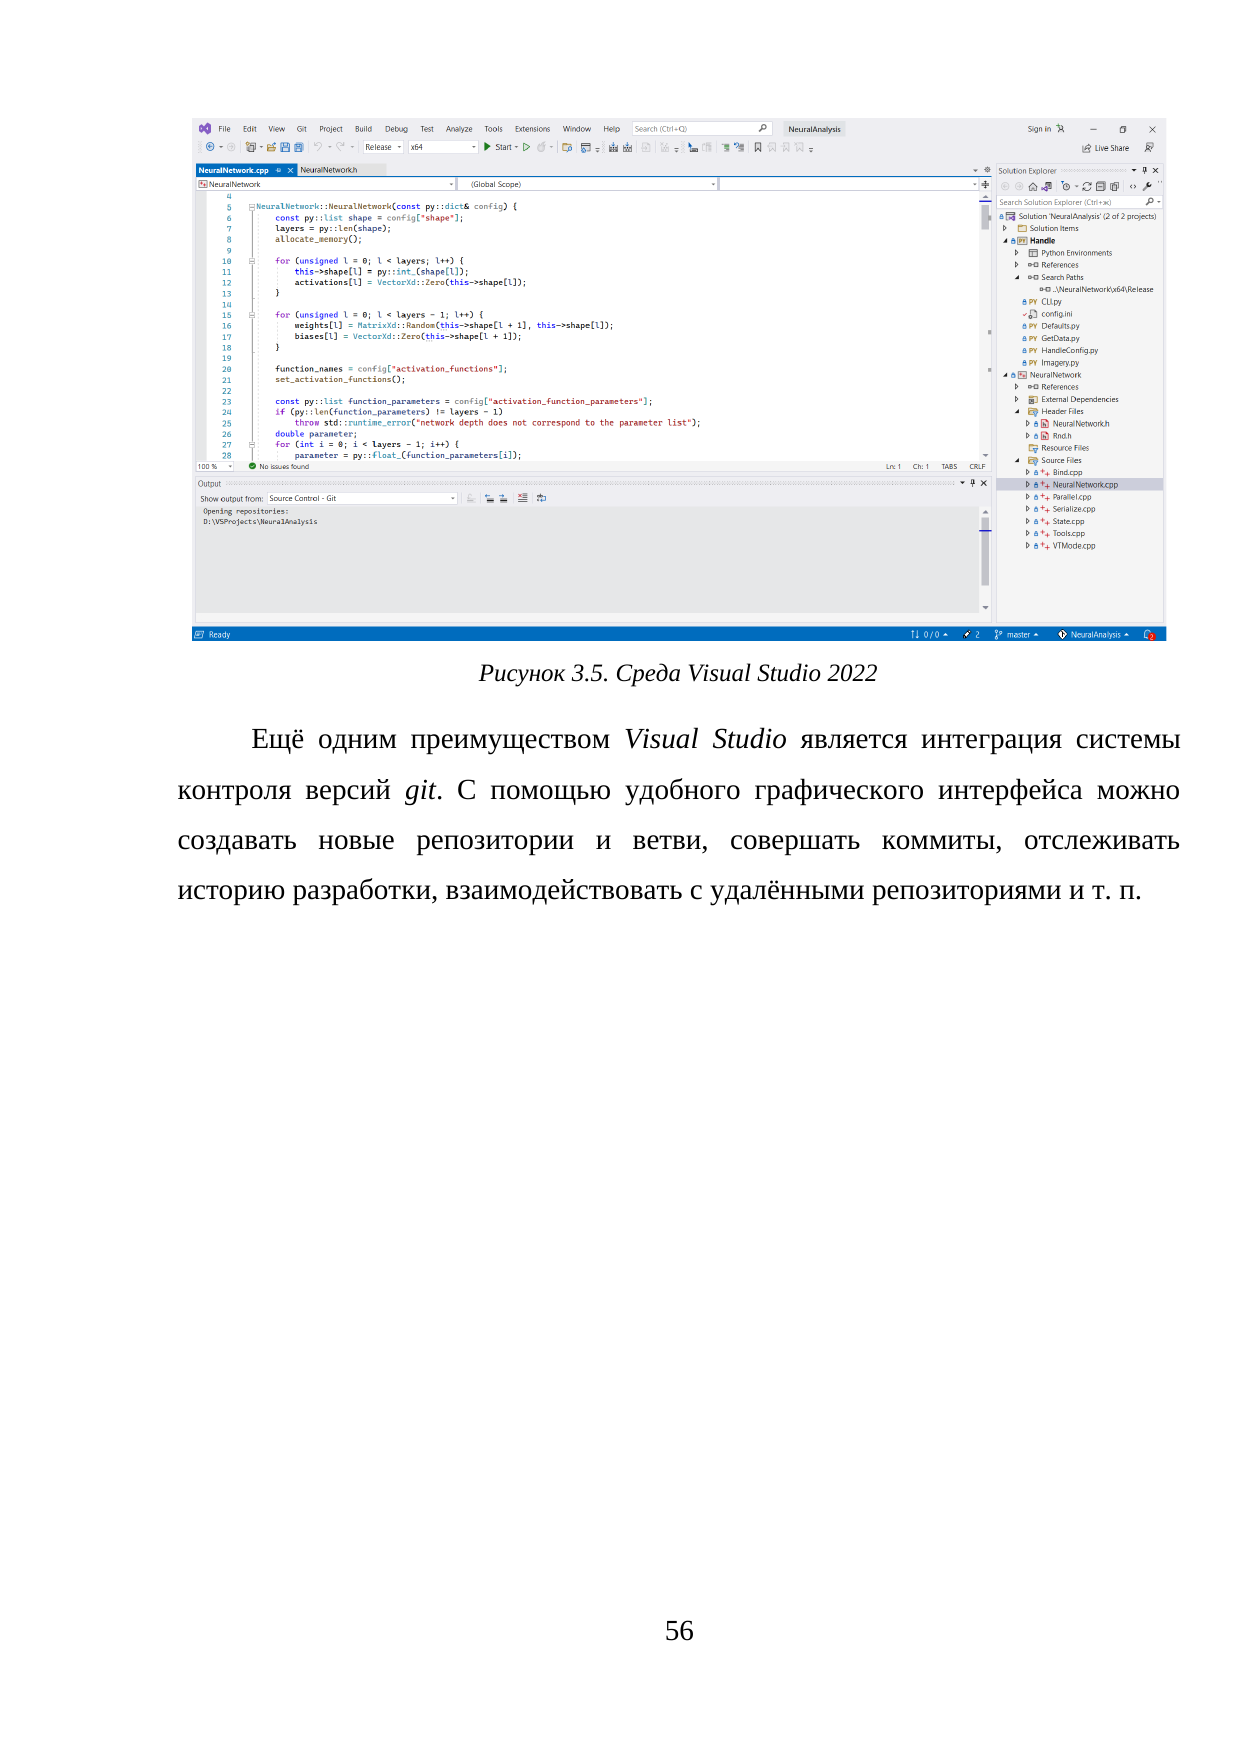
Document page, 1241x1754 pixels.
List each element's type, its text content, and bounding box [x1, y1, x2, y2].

text Ещё одним преимуществом Visual Studio является интеграция системы контроля версий git. С помощью удобного графического интерфейса можно создавать новые репозитории и ветви, совершать коммиты, отслеживать историю разработки, взаимодействовать с удалёнными репозиториями и т. п. [177, 722, 1181, 906]
picture [192, 118, 1167, 641]
